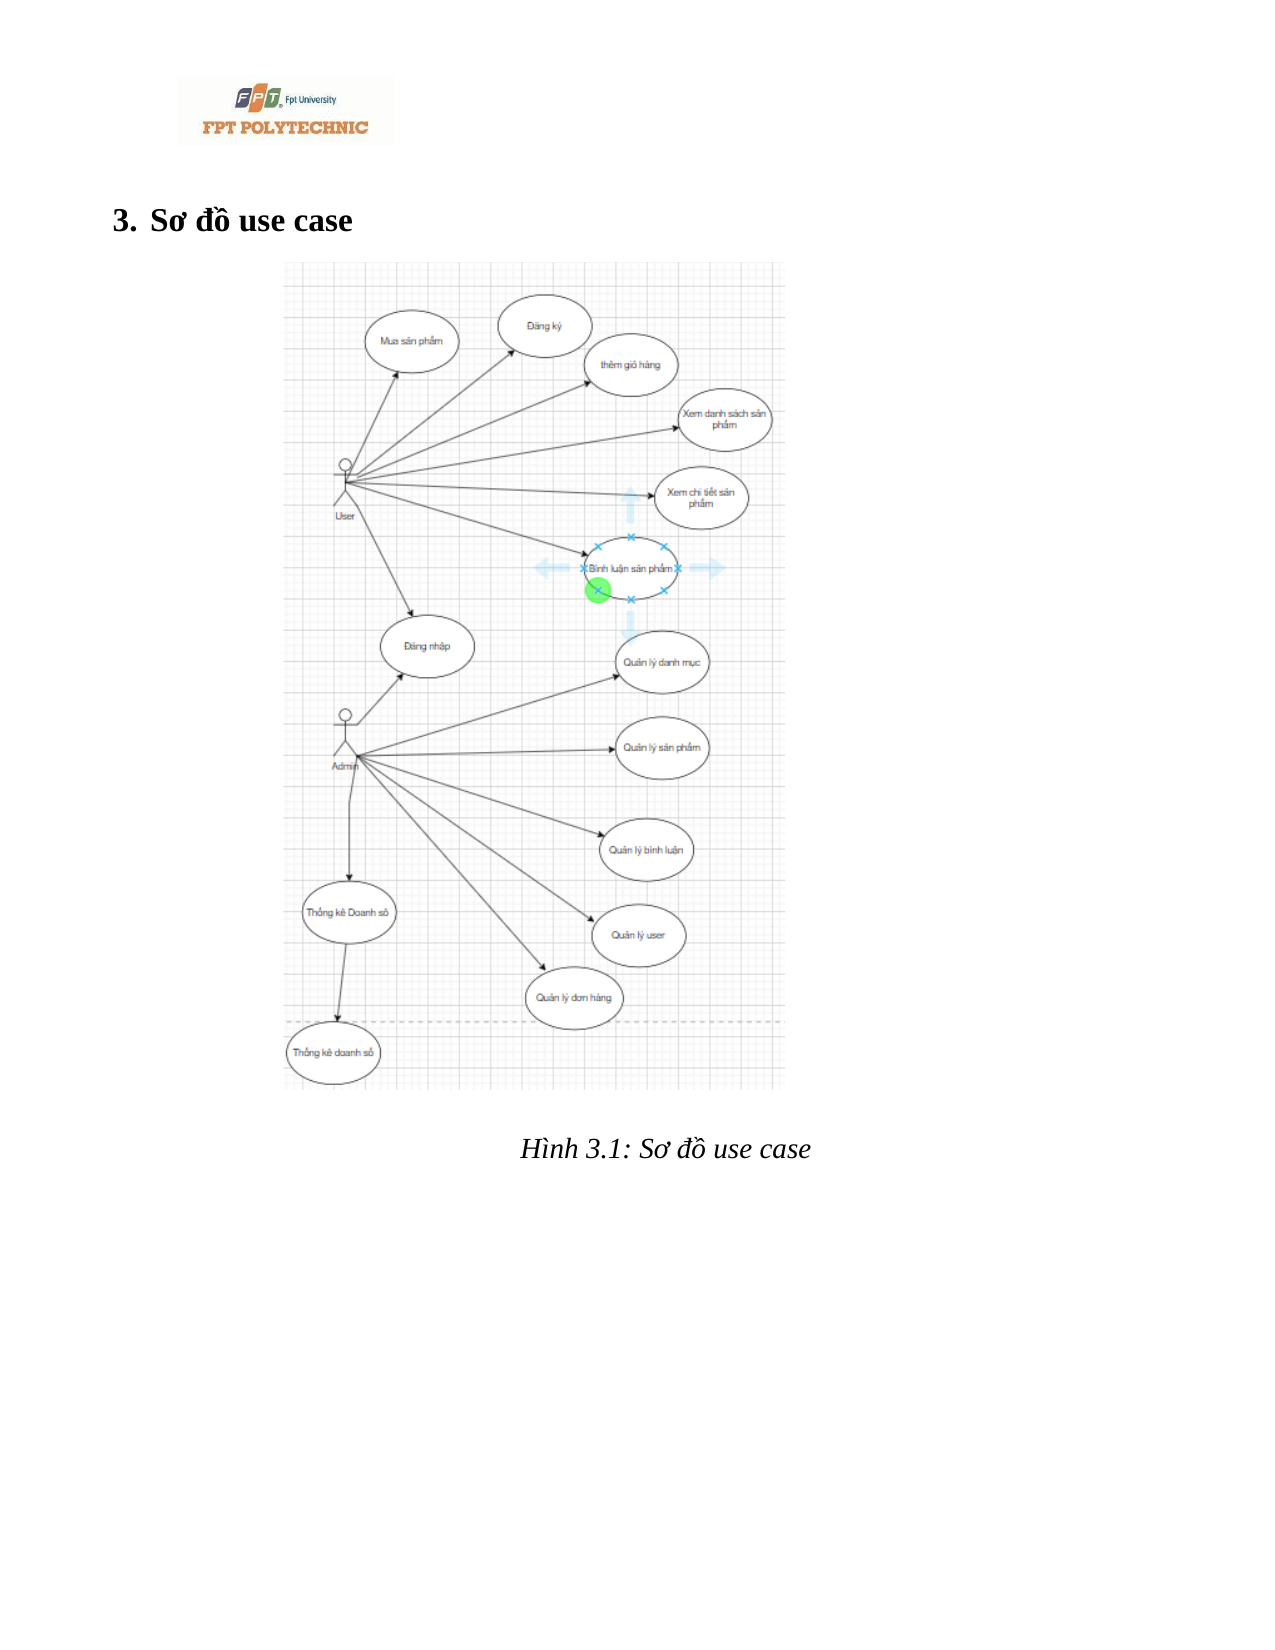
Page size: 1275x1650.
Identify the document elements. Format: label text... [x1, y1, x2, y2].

picture [177, 75, 395, 146]
text Hình 3.1: Sơ đồ use case [237, 1131, 1096, 1165]
subtitle Sơ đồ use case [112, 200, 1198, 238]
picture [281, 262, 785, 1087]
